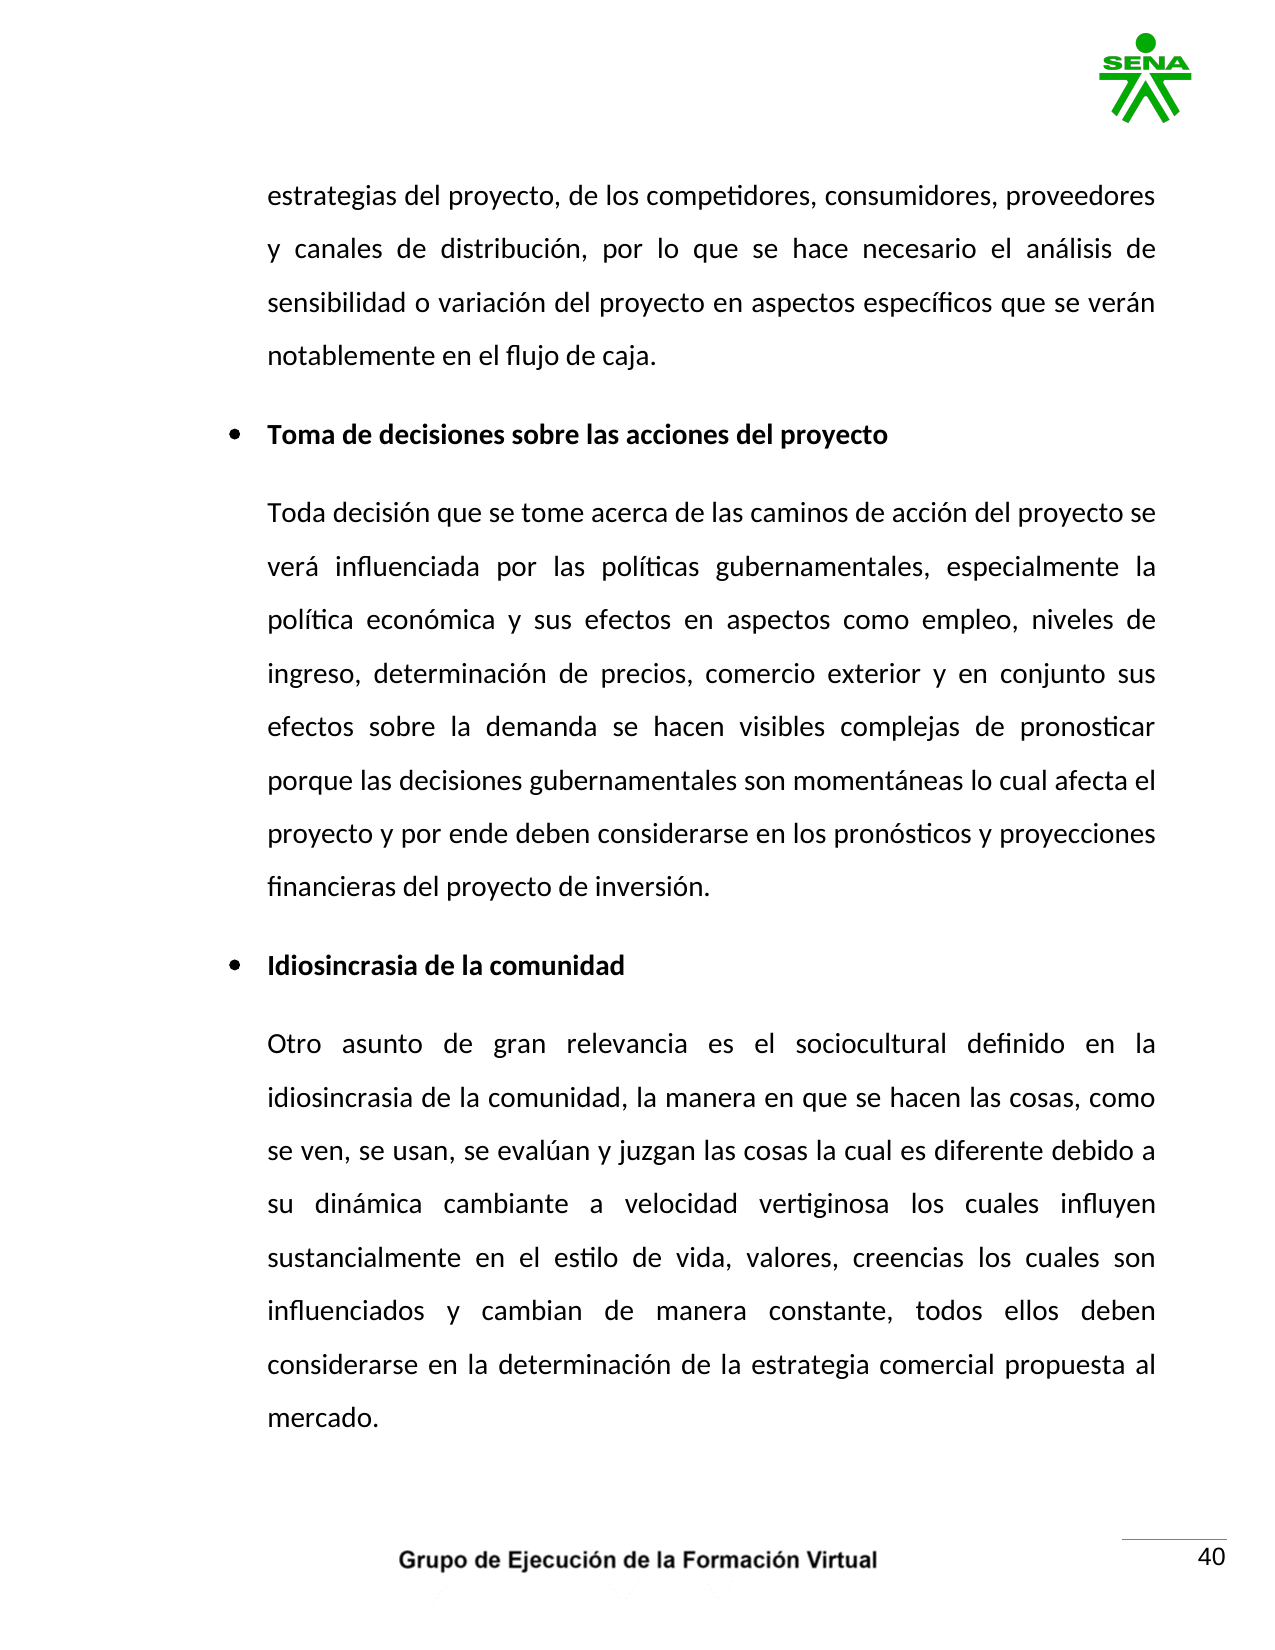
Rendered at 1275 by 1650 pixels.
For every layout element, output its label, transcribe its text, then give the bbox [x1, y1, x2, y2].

list Idiosincrasia de la comunidad [229, 947, 1157, 982]
text Otro asunto de gran relevancia es el sociocultural definido en la idiosincrasia de la comunidad, la manera en que se hacen las cosas, como se ven, se usan, se evalúan y juzgan las cosas la cual es diferente debido a su dinámica cambiante a velocidad vertiginosa los cuales influyen sustancialmente en el estilo de vida, valores, creencias los cuales son influenciados y cambian de manera constante, todos ellos deben considerarse en la determinación de la estrategia comercial propuesta al mercado. [267, 1025, 1157, 1435]
picture [1099, 33, 1192, 123]
list Toma de decisiones sobre las acciones del proyecto [229, 416, 1157, 452]
picture [0, 1500, 1275, 1611]
text Toda decisión que se tome acerca de las caminos de acción del proyecto se verá influenciada por las políticas gubernamentales, especialmente la política económica y sus efectos en aspectos como empleo, niveles de ingreso, determinación de precios, comercio exterior y en conjunto sus efectos sobre la demanda se hacen visibles complejas de pronosticar porque las decisiones gubernamentales son momentáneas lo cual afecta el proyecto y por ende deben considerarse en los pronósticos y proyecciones financieras del proyecto de inversión. [267, 494, 1157, 904]
